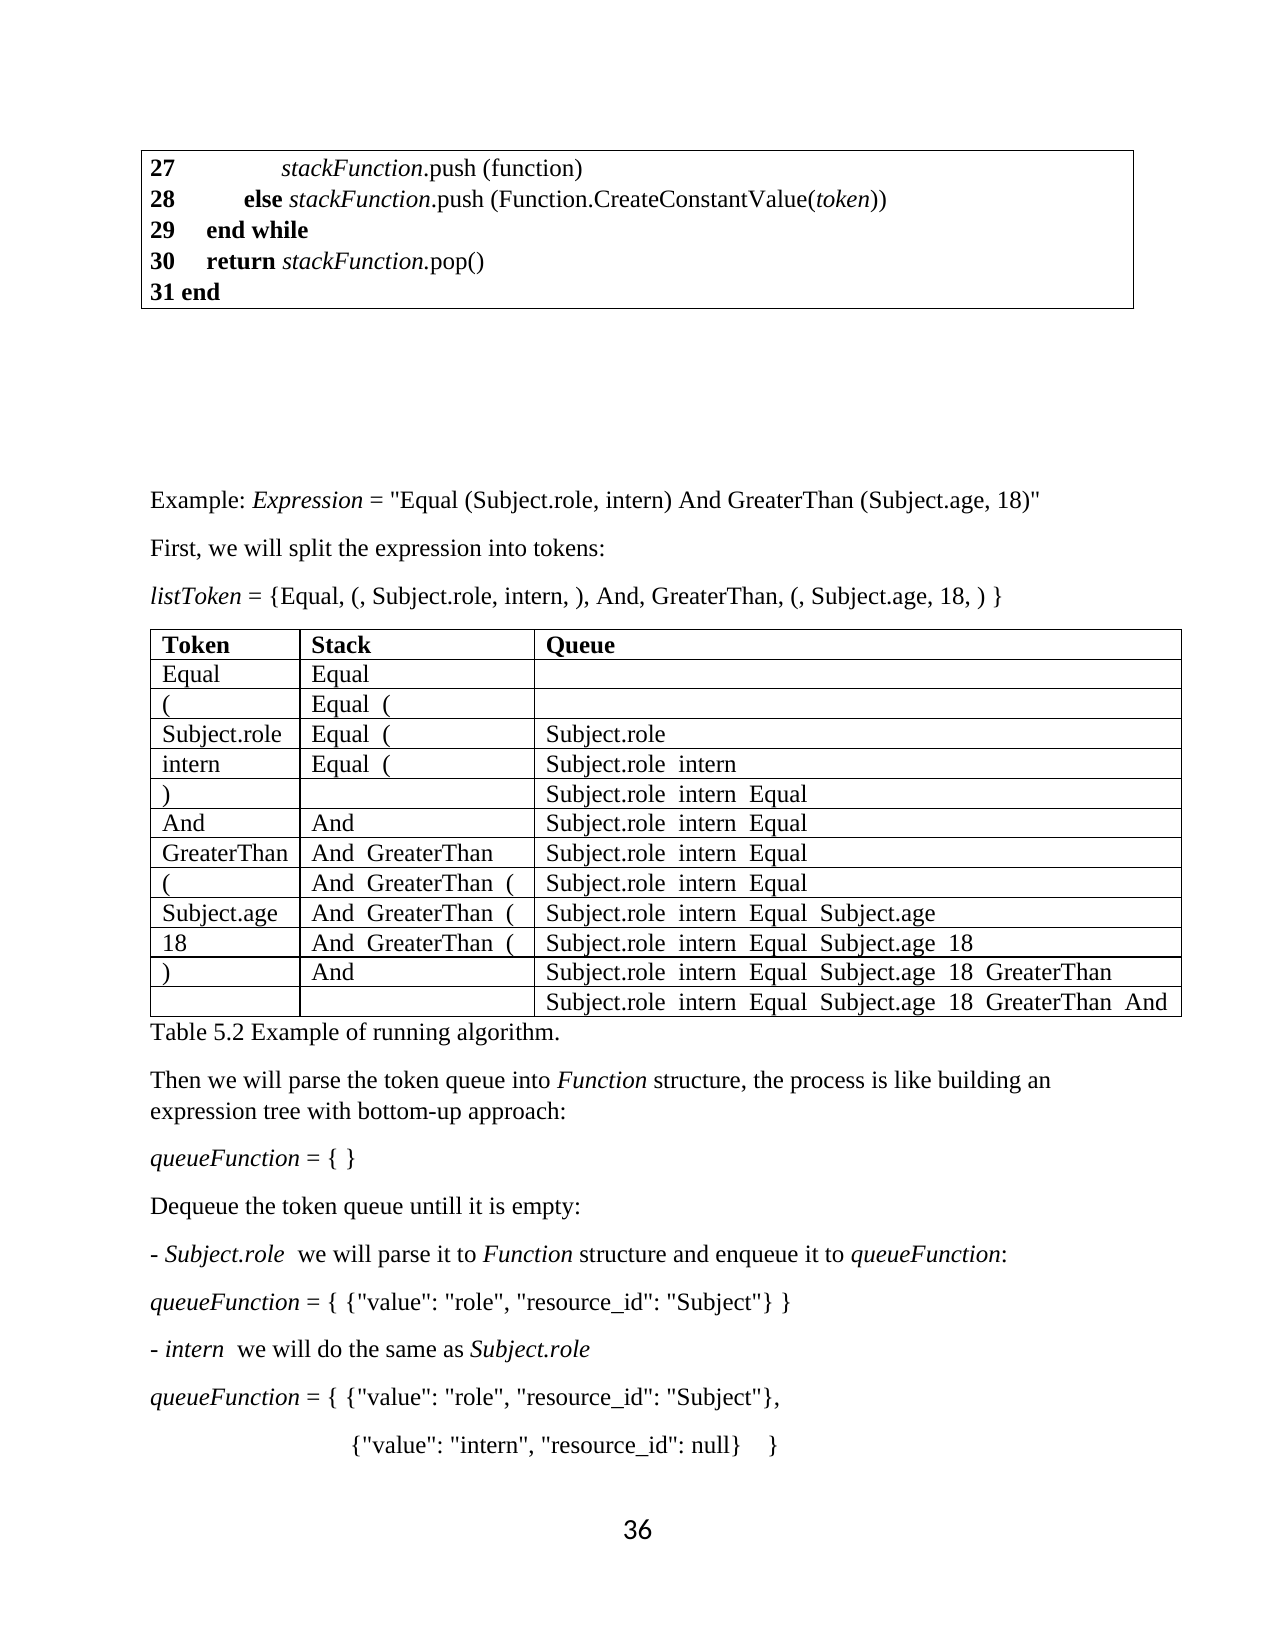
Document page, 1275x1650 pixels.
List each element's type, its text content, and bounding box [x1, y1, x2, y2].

table_cell And [301, 958, 534, 986]
table_cell Subject.role [535, 719, 1181, 748]
table_cell Equal [301, 660, 534, 688]
table_cell Subject.age [151, 898, 299, 927]
text listToken = {Equal, (, Subject.role, intern, ), And, GreaterThan, (, Subject.age, 18, ) } [150, 581, 1125, 610]
table_cell Subject.role intern Equal [535, 838, 1181, 867]
table_cell Subject.role intern Equal Subject.age [535, 898, 1181, 927]
text Then we will parse the token queue into Function structure, the process is like building an expression tree with bottom-up approach: [150, 1065, 1125, 1124]
text 31 end [142, 274, 1133, 308]
table_cell Subject.role intern Equal Subject.age 18 GreaterThan And [535, 987, 1181, 1016]
table_cell ) [151, 779, 299, 807]
text queueFunction = { {"value": "role", "resource_id": "Subject"}, [150, 1382, 1125, 1411]
table_cell Subject.role intern Equal Subject.age 18 [535, 928, 1181, 956]
text {"value": "intern", "resource_id": null} } [150, 1430, 1125, 1458]
table_cell GreaterThan [151, 838, 299, 867]
table_cell [535, 660, 1181, 688]
table_cell And GreaterThan ( [301, 898, 534, 927]
table_cell And [301, 809, 534, 837]
text Example: Expression = "Equal (Subject.role, intern) And GreaterThan (Subject.age, 18)" [150, 486, 1125, 514]
table_cell Equal [151, 660, 299, 688]
table_cell Equal ( [301, 749, 534, 778]
table_cell Subject.role intern [535, 749, 1181, 778]
text queueFunction = { } [150, 1143, 1125, 1172]
text First, we will split the expression into tokens: [150, 533, 1125, 562]
table_cell And GreaterThan ( [301, 868, 534, 897]
table_cell Subject.role intern Equal Subject.age 18 GreaterThan [535, 958, 1181, 986]
text - intern we will do the same as Subject.role [150, 1334, 1125, 1363]
text 30 return stackFunction.pop() [142, 243, 1133, 274]
table_cell ( [151, 689, 299, 718]
table_cell And [151, 809, 299, 837]
table_cell Equal ( [301, 689, 534, 718]
table_cell [301, 779, 534, 807]
table_cell And GreaterThan ( [301, 928, 534, 956]
table_cell [301, 987, 534, 1016]
table_cell Subject.role intern Equal [535, 809, 1181, 837]
table_header Queue [535, 630, 1181, 658]
table_cell ) [151, 958, 299, 986]
table_cell Subject.role intern Equal [535, 779, 1181, 807]
table_cell Subject.role [151, 719, 299, 748]
table_cell Subject.role intern Equal [535, 868, 1181, 897]
table_header Stack [301, 630, 534, 658]
table_cell Equal ( [301, 719, 534, 748]
table_cell ( [151, 868, 299, 897]
table_cell [151, 987, 299, 1016]
table_cell And GreaterThan [301, 838, 534, 867]
text - Subject.role we will parse it to Function structure and enqueue it to queueFunction: [150, 1239, 1125, 1268]
text Dequeue the token queue untill it is empty: [150, 1191, 1125, 1220]
text 29 end while [142, 212, 1133, 243]
table_cell 18 [151, 928, 299, 956]
text Table 5.2 Example of running algorithm. [150, 1017, 1125, 1046]
table_cell [535, 689, 1181, 718]
table_header Token [151, 630, 299, 658]
text queueFunction = { {"value": "role", "resource_id": "Subject"} } [150, 1287, 1125, 1315]
text 27 stackFunction.push (function) [142, 151, 1133, 181]
text 28 else stackFunction.push (Function.CreateConstantValue(token)) [142, 181, 1133, 212]
table_cell intern [151, 749, 299, 778]
